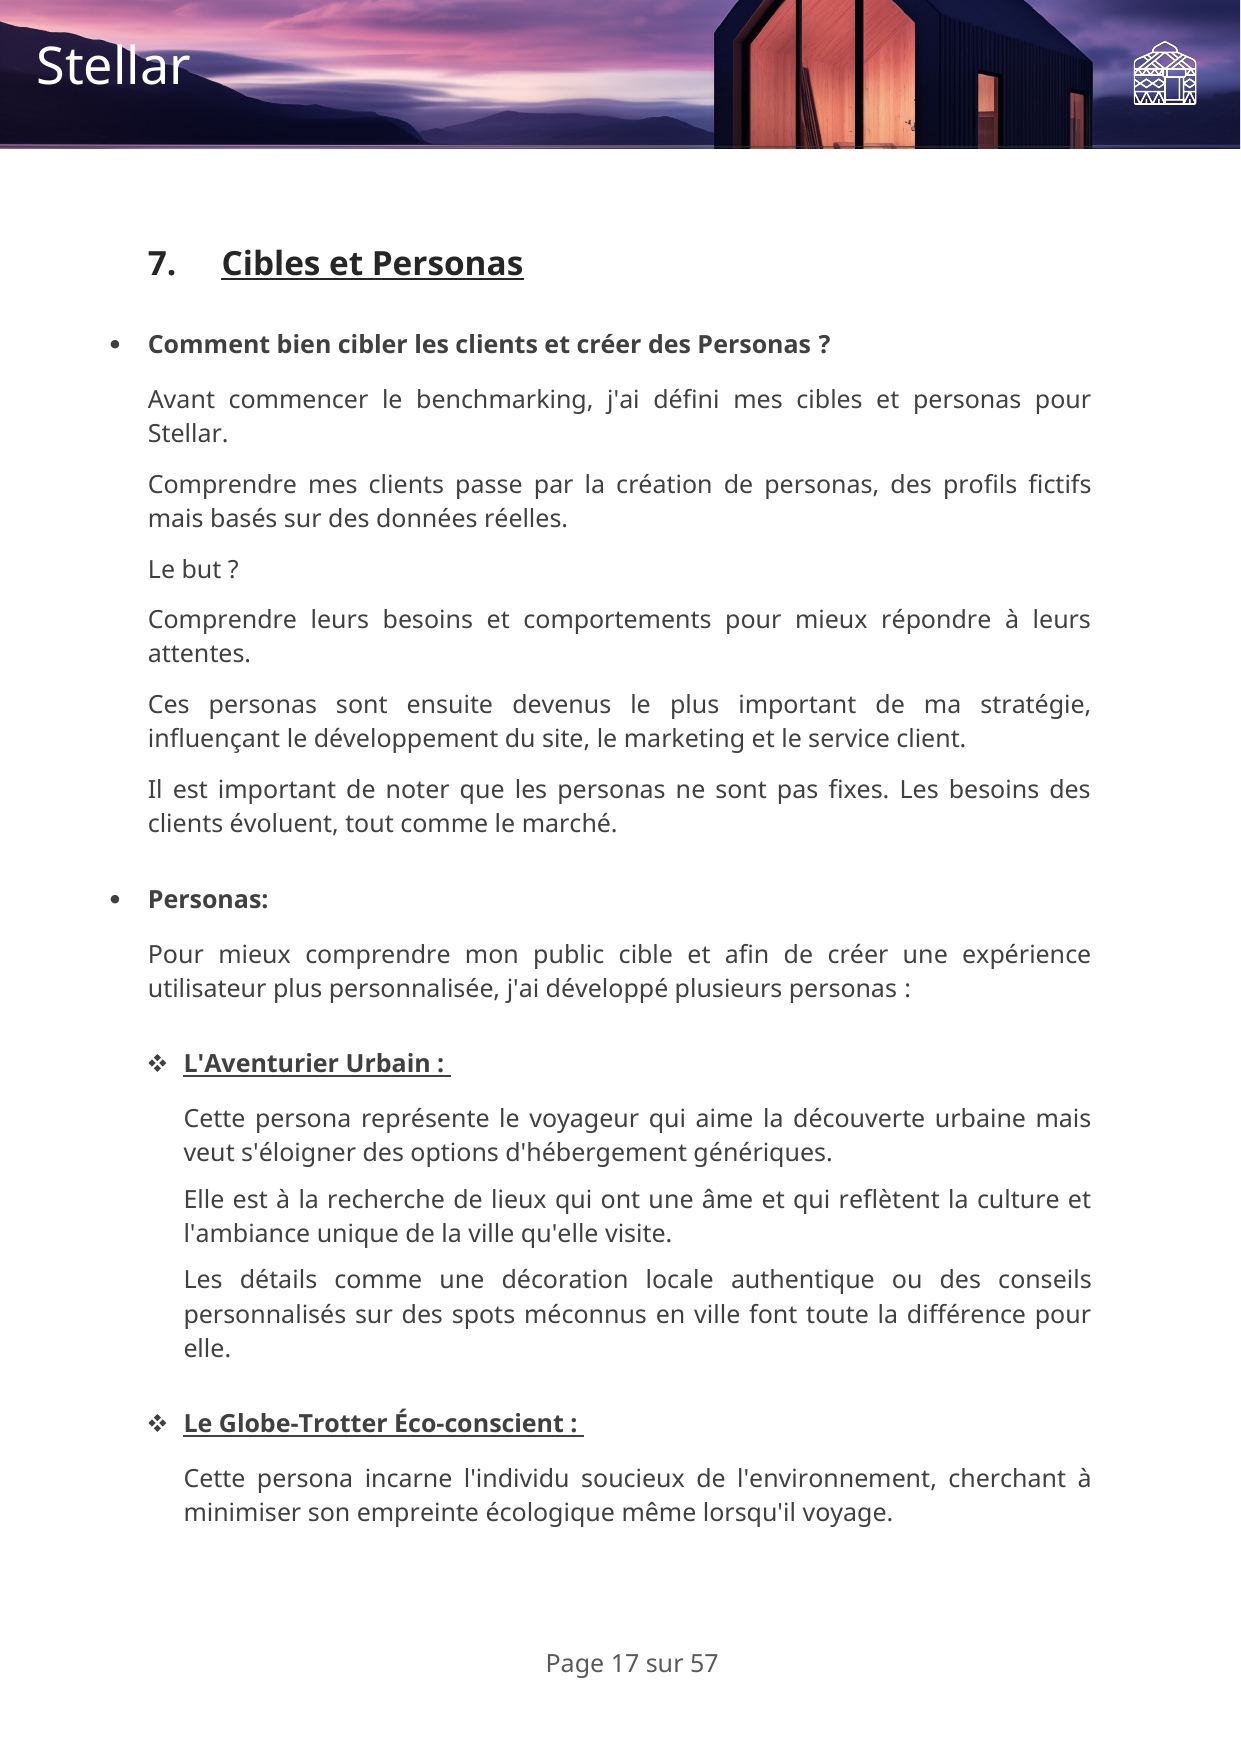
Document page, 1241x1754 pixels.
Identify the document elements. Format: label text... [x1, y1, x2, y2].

subtitle Le Globe-Trotter Éco-conscient : [146, 1406, 1092, 1440]
subtitle Comment bien cibler les clients et créer des Personas ? [111, 327, 1092, 361]
text Ces personas sont ensuite devenus le plus important de ma stratégie, influençant le développement du site, le marketing et le service client. [148, 687, 1092, 755]
text Cette persona représente le voyageur qui aime la découverte urbaine mais veut s'éloigner des options d'hébergement génériques. [183, 1101, 1092, 1169]
text Le but ? [148, 551, 1092, 585]
text Il est important de noter que les personas ne sont pas fixes. Les besoins des clients évoluent, tout comme le marché. [148, 772, 1092, 840]
picture [0, 0, 1241, 146]
text Les détails comme une décoration locale authentique ou des conseils personnalisés sur des spots méconnus en ville font toute la différence pour elle. [183, 1262, 1092, 1364]
text Elle est à la recherche de lieux qui ont une âme et qui reflètent la culture et l'ambiance unique de la ville qu'elle visite. [183, 1182, 1092, 1250]
subtitle Cibles et Personas [148, 240, 1092, 285]
subtitle L'Aventurier Urbain : [146, 1046, 1092, 1080]
text Cette persona incarne l'individu soucieux de l'environnement, cherchant à minimiser son empreinte écologique même lorsqu'il voyage. [183, 1461, 1092, 1529]
text Pour mieux comprendre mon public cible et afin de créer une expérience utilisateur plus personnalisée, j'ai développé plusieurs personas : [148, 936, 1092, 1004]
text Avant commencer le benchmarking, j'ai défini mes cibles et personas pour Stellar. [148, 382, 1092, 450]
subtitle Personas: [111, 881, 1092, 915]
text Comprendre leurs besoins et comportements pour mieux répondre à leurs attentes. [148, 602, 1092, 670]
text Comprendre mes clients passe par la création de personas, des profils fictifs mais basés sur des données réelles. [148, 466, 1092, 534]
